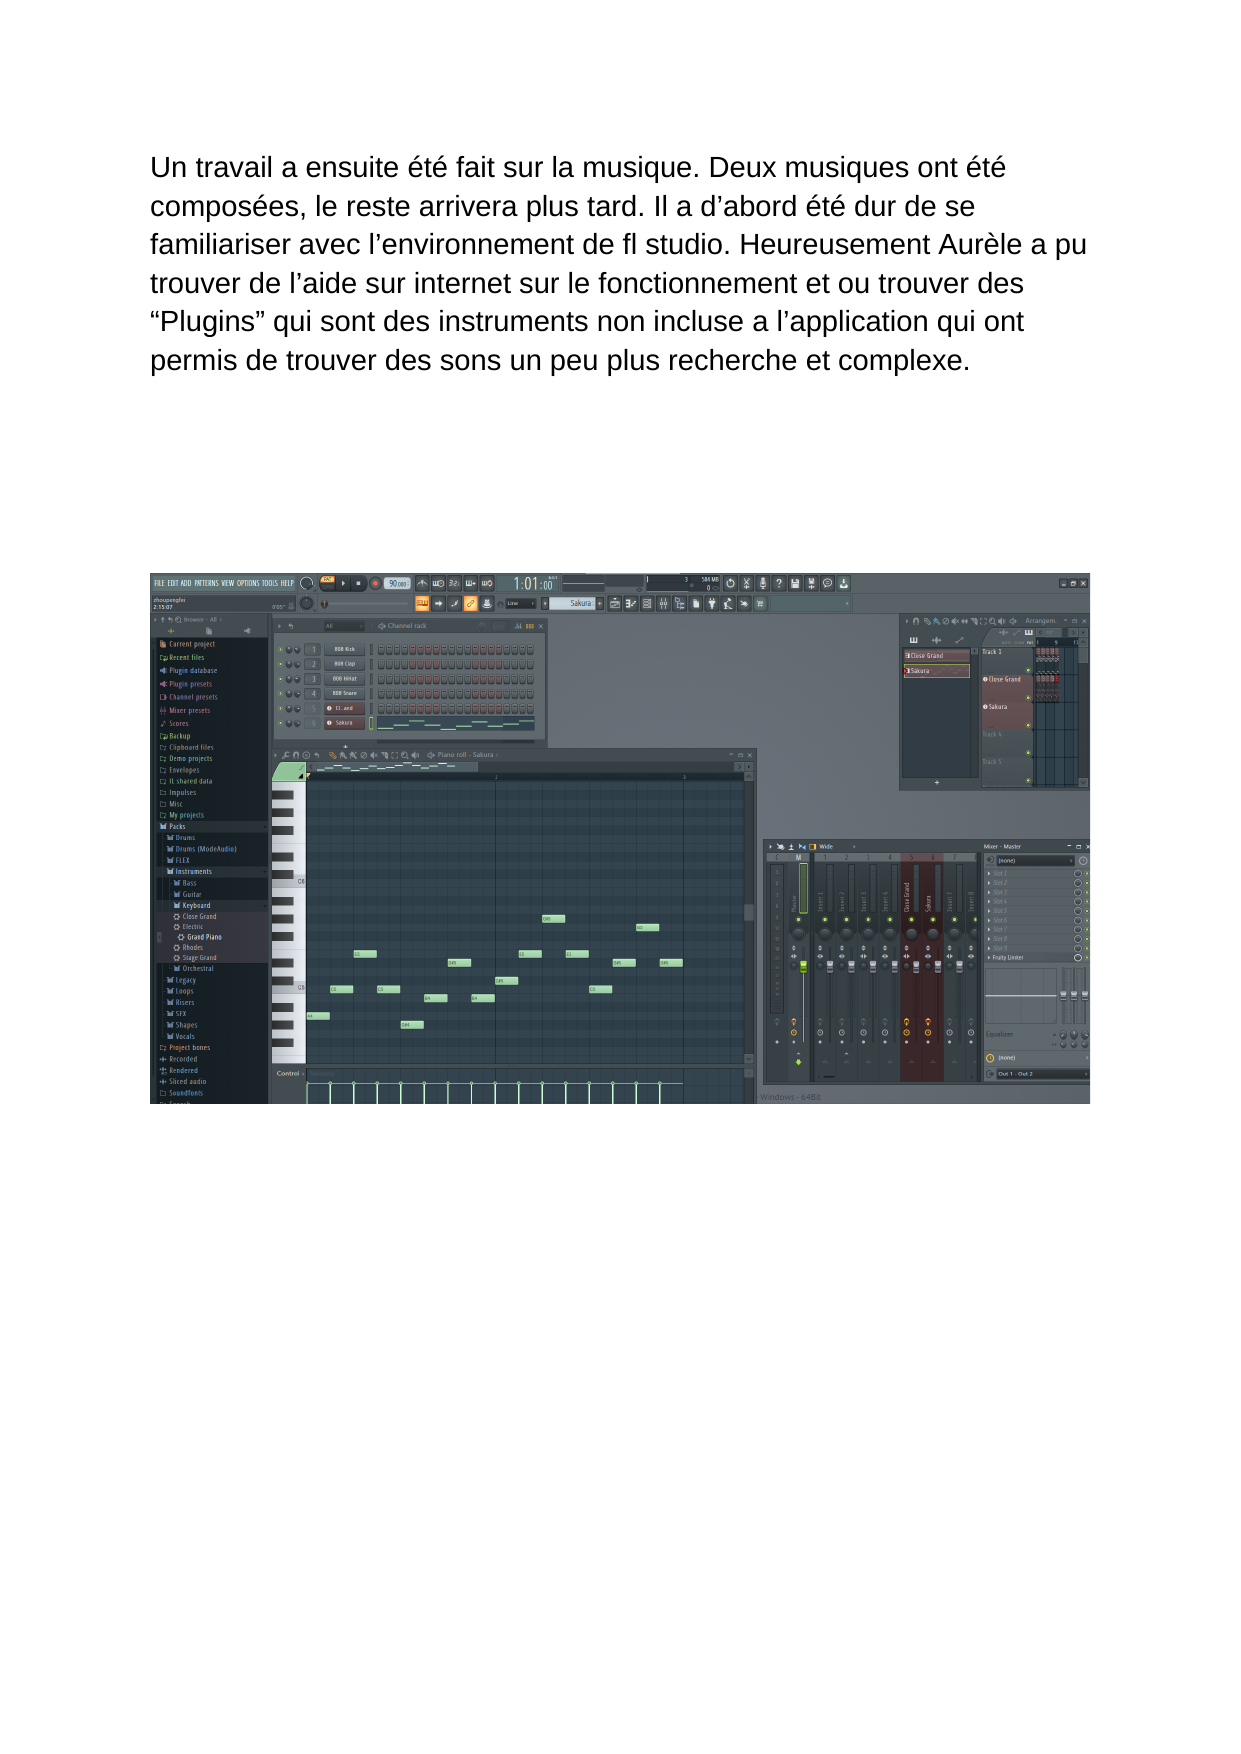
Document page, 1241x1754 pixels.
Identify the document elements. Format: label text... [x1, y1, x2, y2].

picture [150, 573, 1091, 1104]
text Un travail a ensuite été fait sur la musique. Deux musiques ont été composées, le reste arrivera plus tard. Il a d’abord été dur de se familiariser avec l’environnement de fl studio. Heureusement Aurèle a pu trouver de l’aide sur internet sur le fonctionnement et ou trouver des “Plugins” qui sont des instruments non incluse a l’application qui ont permis de trouver des sons un peu plus recherche et complexe. [150, 150, 1090, 376]
